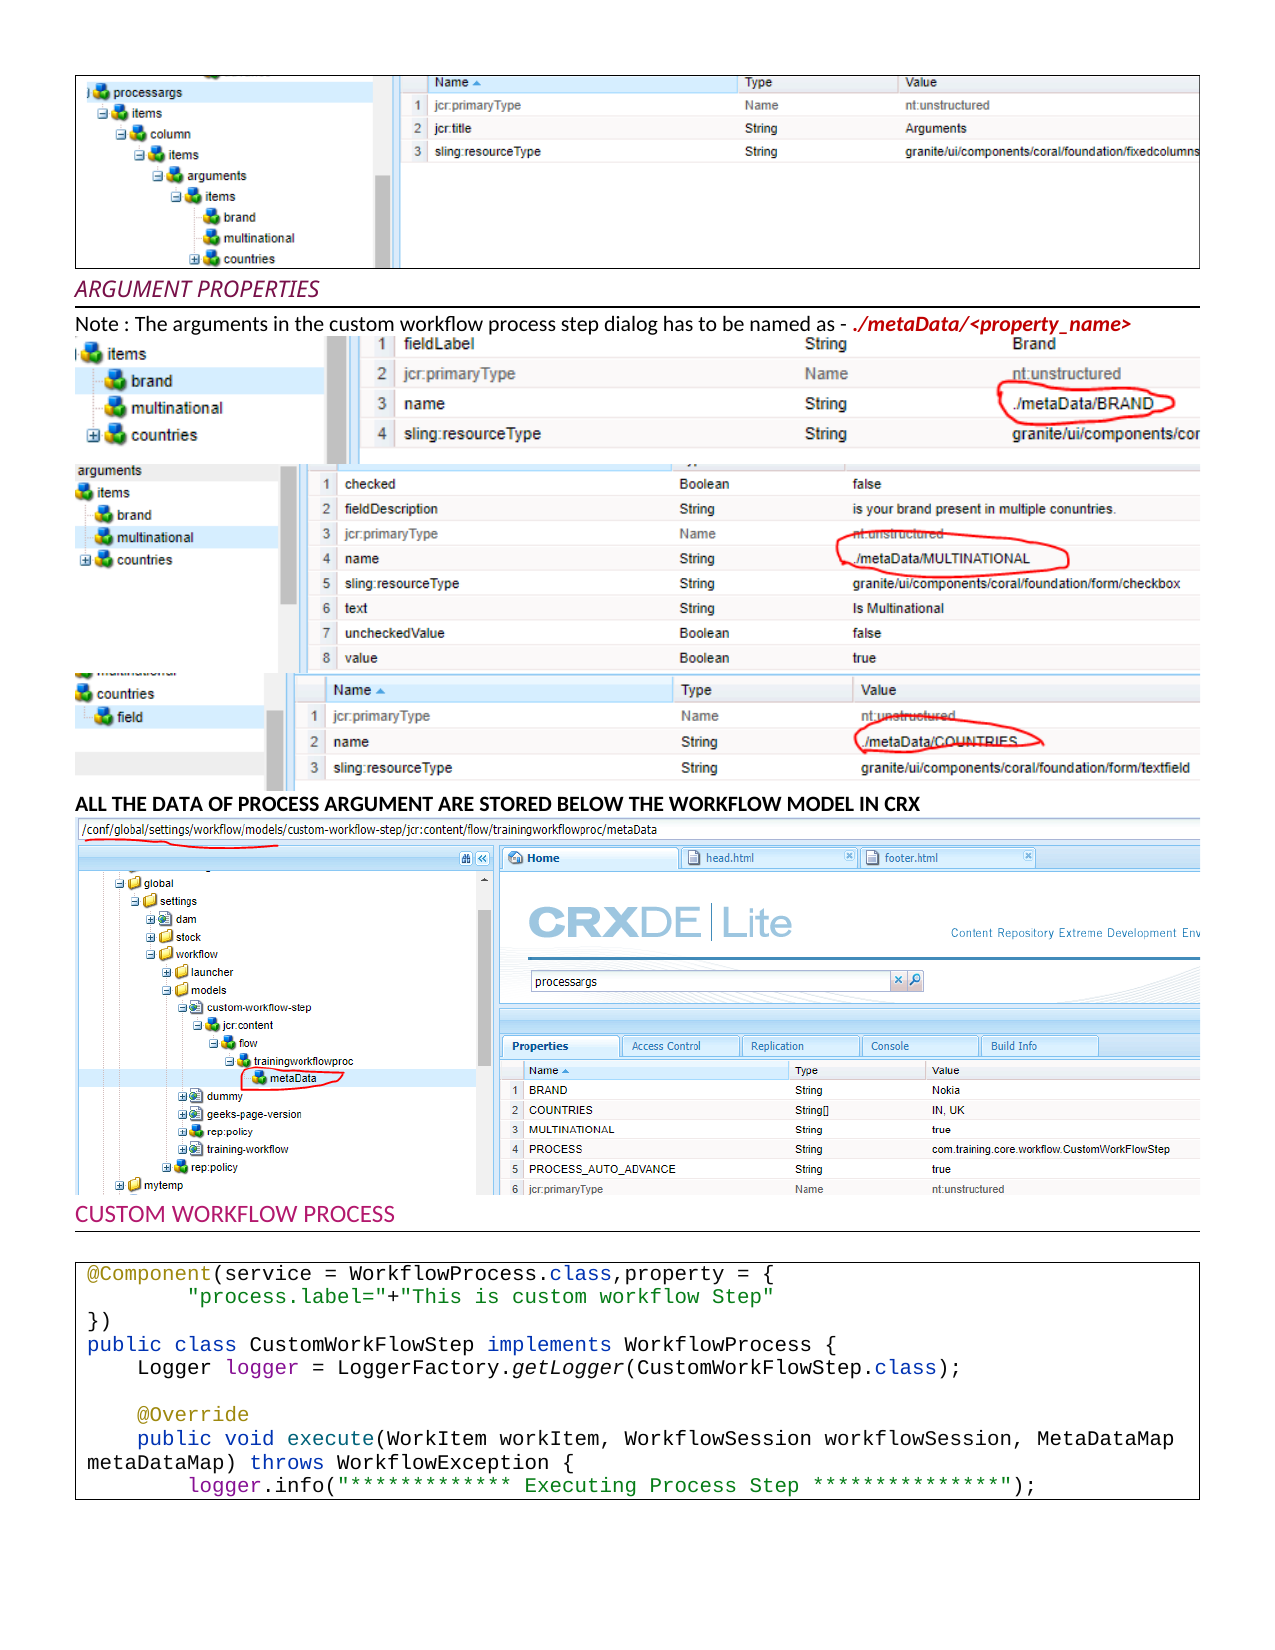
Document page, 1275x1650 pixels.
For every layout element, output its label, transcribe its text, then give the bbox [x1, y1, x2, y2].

text Note : The arguments in the custom workflow process step dialog has to be named as - ./metaData/<property_name> [75, 310, 1200, 336]
table_cell [76, 76, 86, 268]
text ALL THE DATA OF PROCESS ARGUMENT ARE STORED BELOW THE WORKFLOW MODEL IN CRX [75, 791, 1200, 817]
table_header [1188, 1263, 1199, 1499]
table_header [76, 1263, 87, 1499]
subtitle CUSTOM WORKFLOW PROCESS [75, 1198, 1200, 1231]
picture [75, 817, 1200, 1195]
subtitle ARGUMENT PROPERTIES [75, 273, 1200, 306]
picture [86, 76, 1200, 268]
picture [75, 336, 1200, 791]
